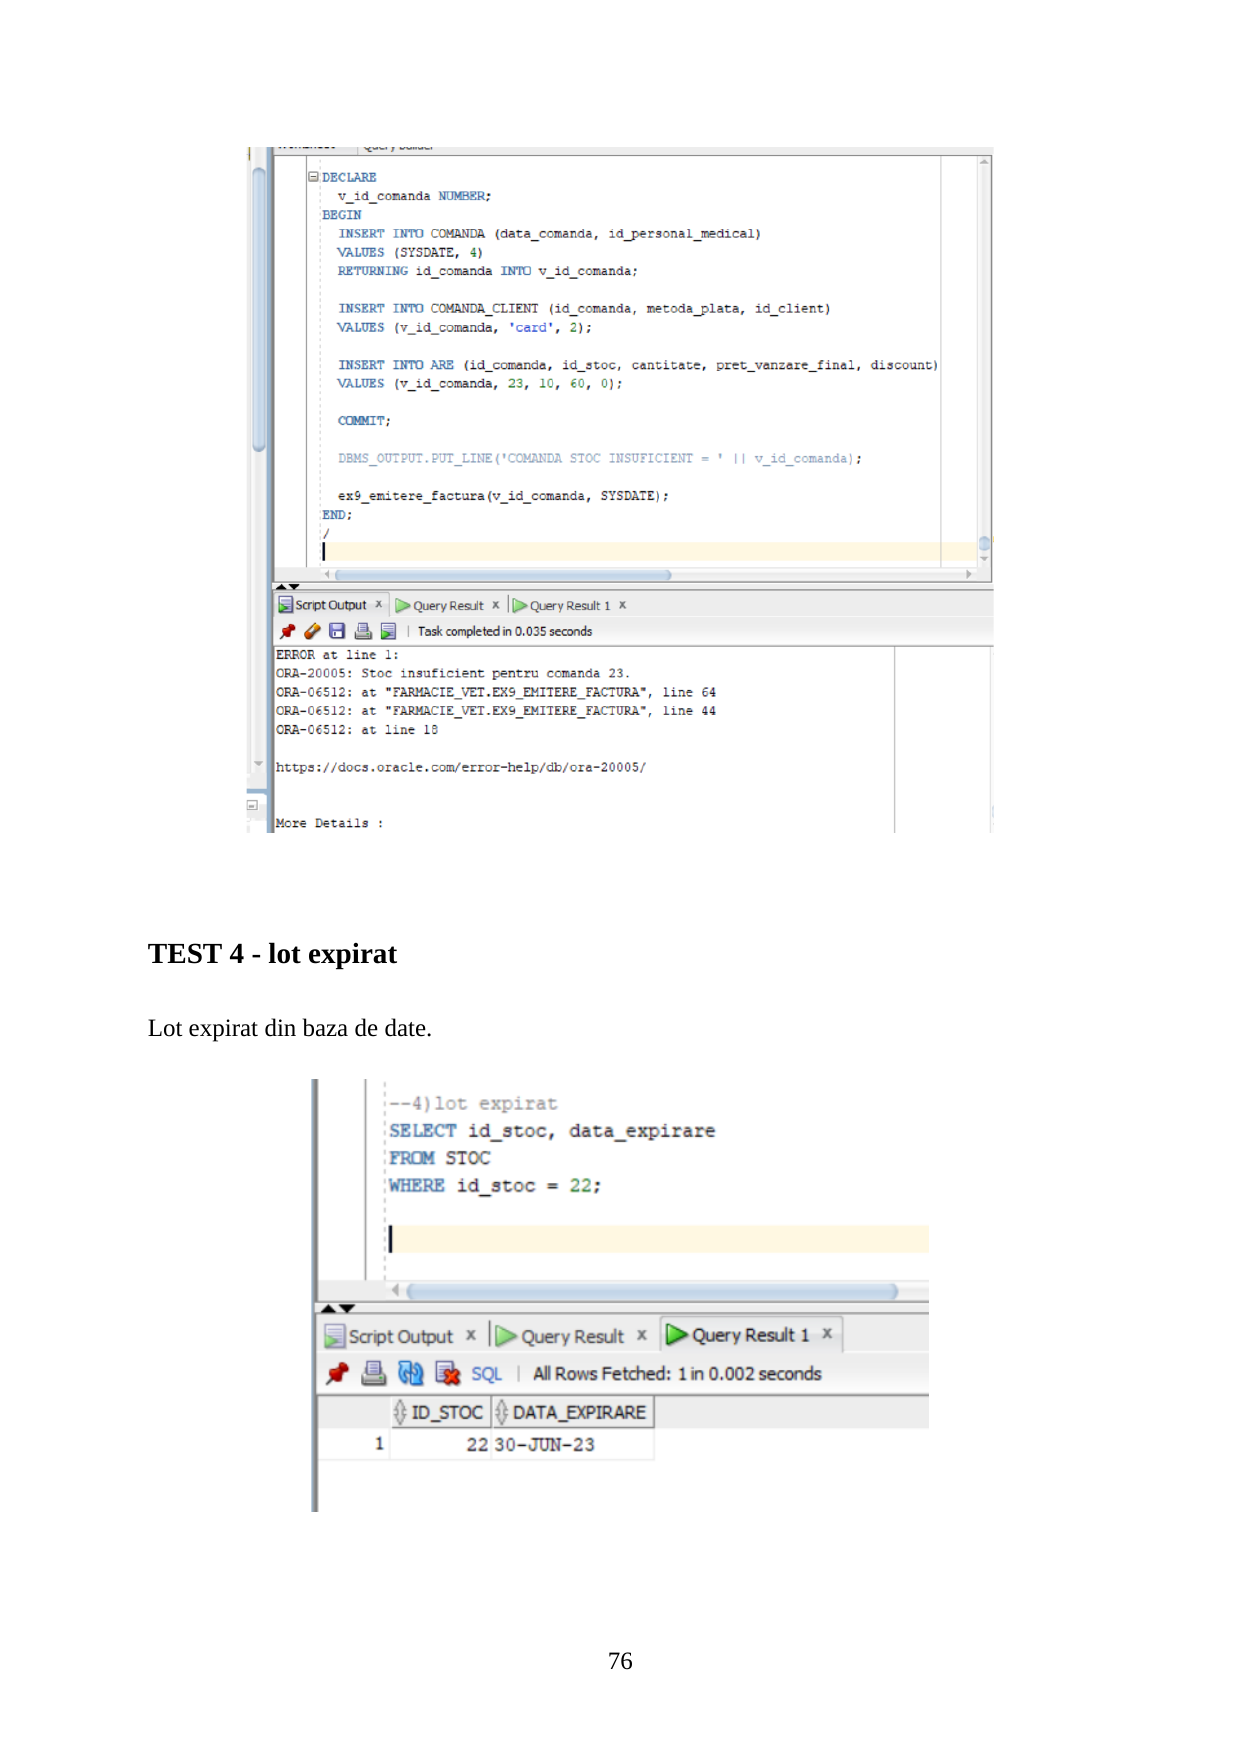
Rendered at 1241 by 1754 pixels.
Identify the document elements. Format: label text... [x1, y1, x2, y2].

picture [246, 147, 994, 833]
text Lot expirat din baza de date. [148, 1013, 1093, 1042]
picture [311, 1079, 929, 1512]
text TEST 4 - lot expirat [148, 936, 1093, 970]
